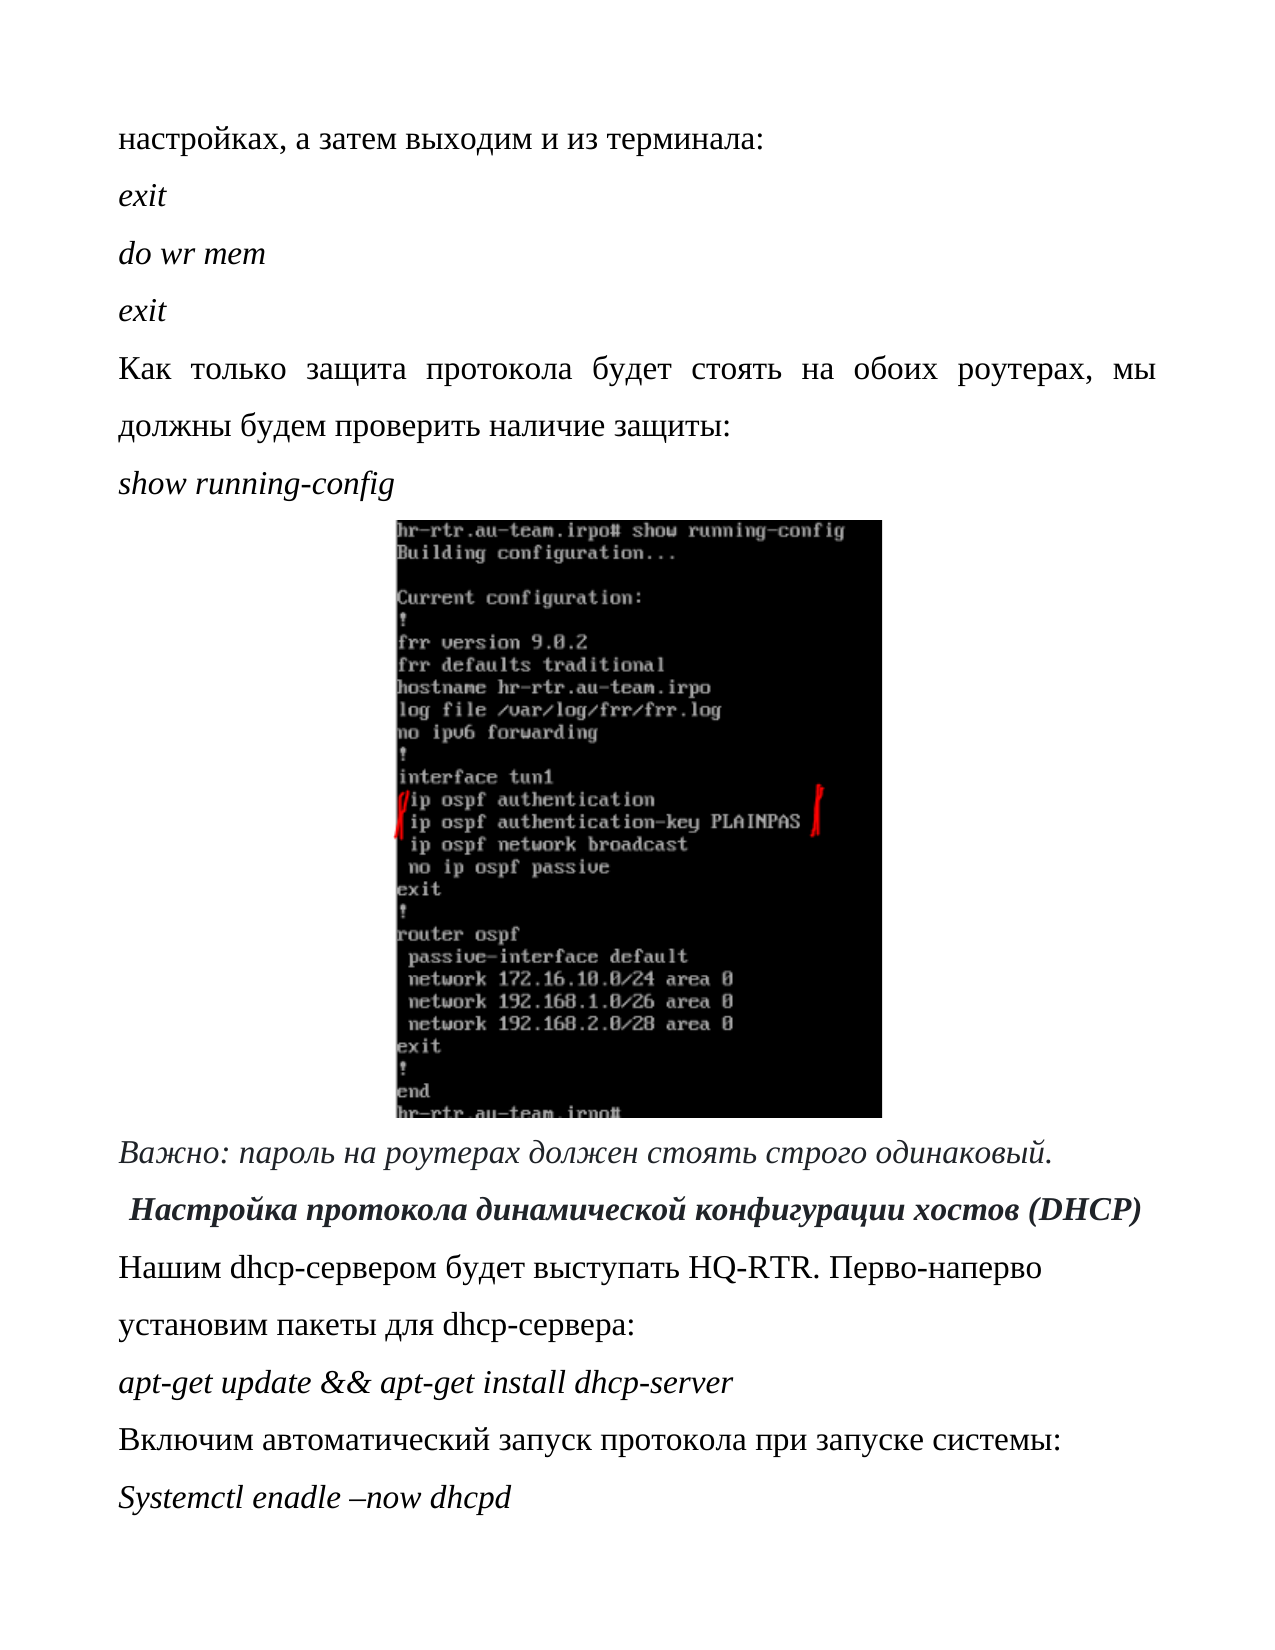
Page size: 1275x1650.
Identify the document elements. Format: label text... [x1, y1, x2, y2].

picture [393, 520, 883, 1118]
text exit [118, 176, 1157, 214]
text Нашим dhcp-сервером будет выступать HQ-RTR. Перво-наперво установим пакеты для dhcp-сервера: [118, 1247, 1157, 1343]
text Настройка протокола динамической конфигурации хостов (DHCP) [118, 1189, 1157, 1228]
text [118, 118, 1157, 156]
text show running-config [118, 463, 1157, 501]
text exit [118, 291, 1157, 329]
text apt-get update && apt-get install dhcp-server [118, 1362, 1157, 1400]
text Важно: пароль на роутерах должен стоять строго одинаковый. [118, 1132, 1157, 1170]
text do wr mem [118, 233, 1157, 271]
text Как только защита протокола будет стоять на обоих роутерах, мы должны будем проверить наличие защиты: [118, 348, 1157, 444]
text Systemctl enadle –now dhcpd [118, 1477, 1157, 1515]
text Включим автоматический запуск протокола при запуске системы: [118, 1419, 1157, 1458]
